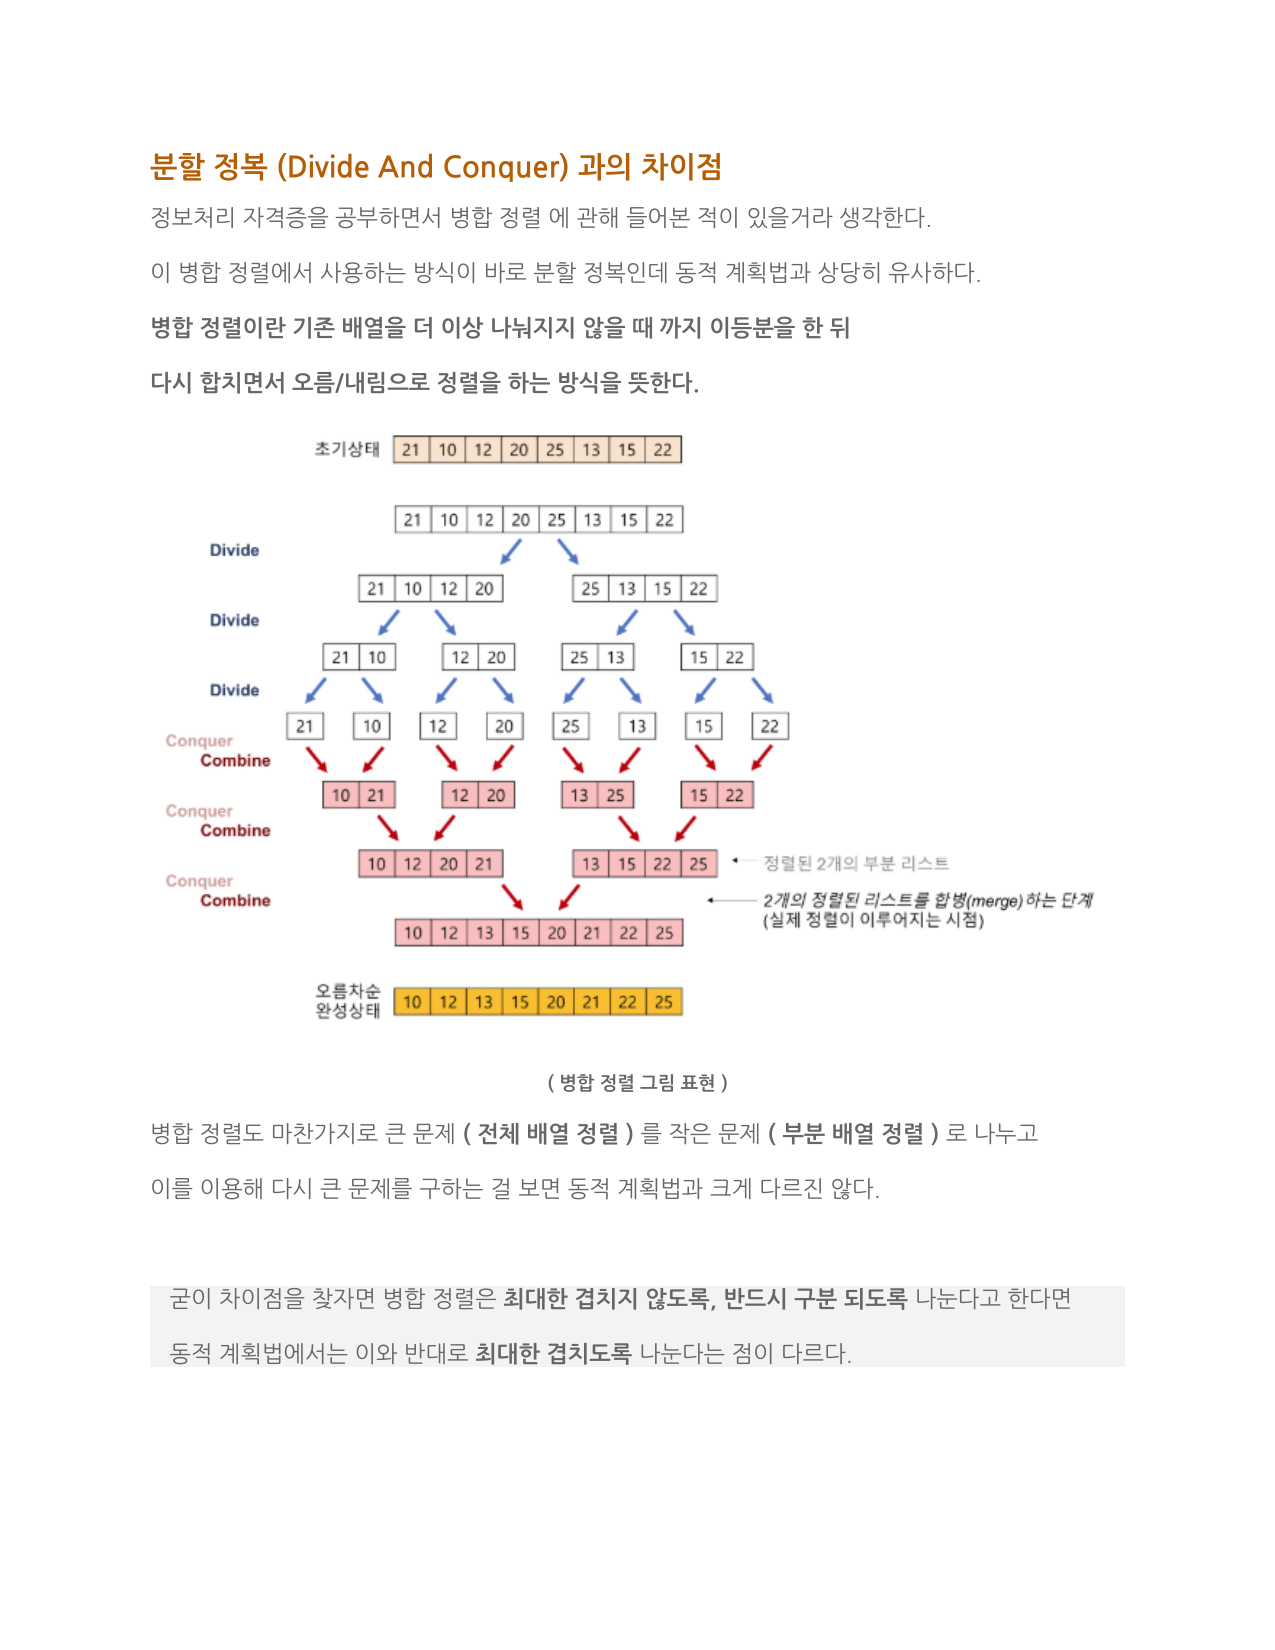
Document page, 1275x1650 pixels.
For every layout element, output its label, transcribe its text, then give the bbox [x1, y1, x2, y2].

text 정보처리 자격증을 공부하면서 병합 정렬 에 관해 들어본 적이 있을거라 생각한다. [150, 204, 1125, 231]
text ( 병합 정렬 그림 표현 ) [150, 1072, 1125, 1093]
picture [150, 424, 1125, 1041]
text 다시 합치면서 오름/내림으로 정렬을 하는 방식을 뜻한다. [150, 369, 1125, 396]
text 이 병합 정렬에서 사용하는 방식이 바로 분할 정복인데 동적 계획법과 상당히 유사하다. [150, 259, 1125, 286]
text 굳이 차이점을 찾자면 병합 정렬은 최대한 겹치지 않도록, 반드시 구분 되도록 나눈다고 한다면 [150, 1286, 1125, 1312]
text 이를 이용해 다시 큰 문제를 구하는 걸 보면 동적 계획법과 크게 다르진 않다. [150, 1176, 1125, 1202]
subtitle 분할 정복 (Divide And Conquer) 과의 차이점 [150, 150, 1125, 183]
text 동적 계획법에서는 이와 반대로 최대한 겹치도록 나눈다는 점이 다르다. [150, 1341, 1125, 1367]
text 병합 정렬이란 기존 배열을 더 이상 나눠지지 않을 때 까지 이등분을 한 뒤 [150, 314, 1125, 341]
text 병합 정렬도 마찬가지로 큰 문제 ( 전체 배열 정렬 ) 를 작은 문제 ( 부분 배열 정렬 ) 로 나누고 [150, 1121, 1125, 1147]
